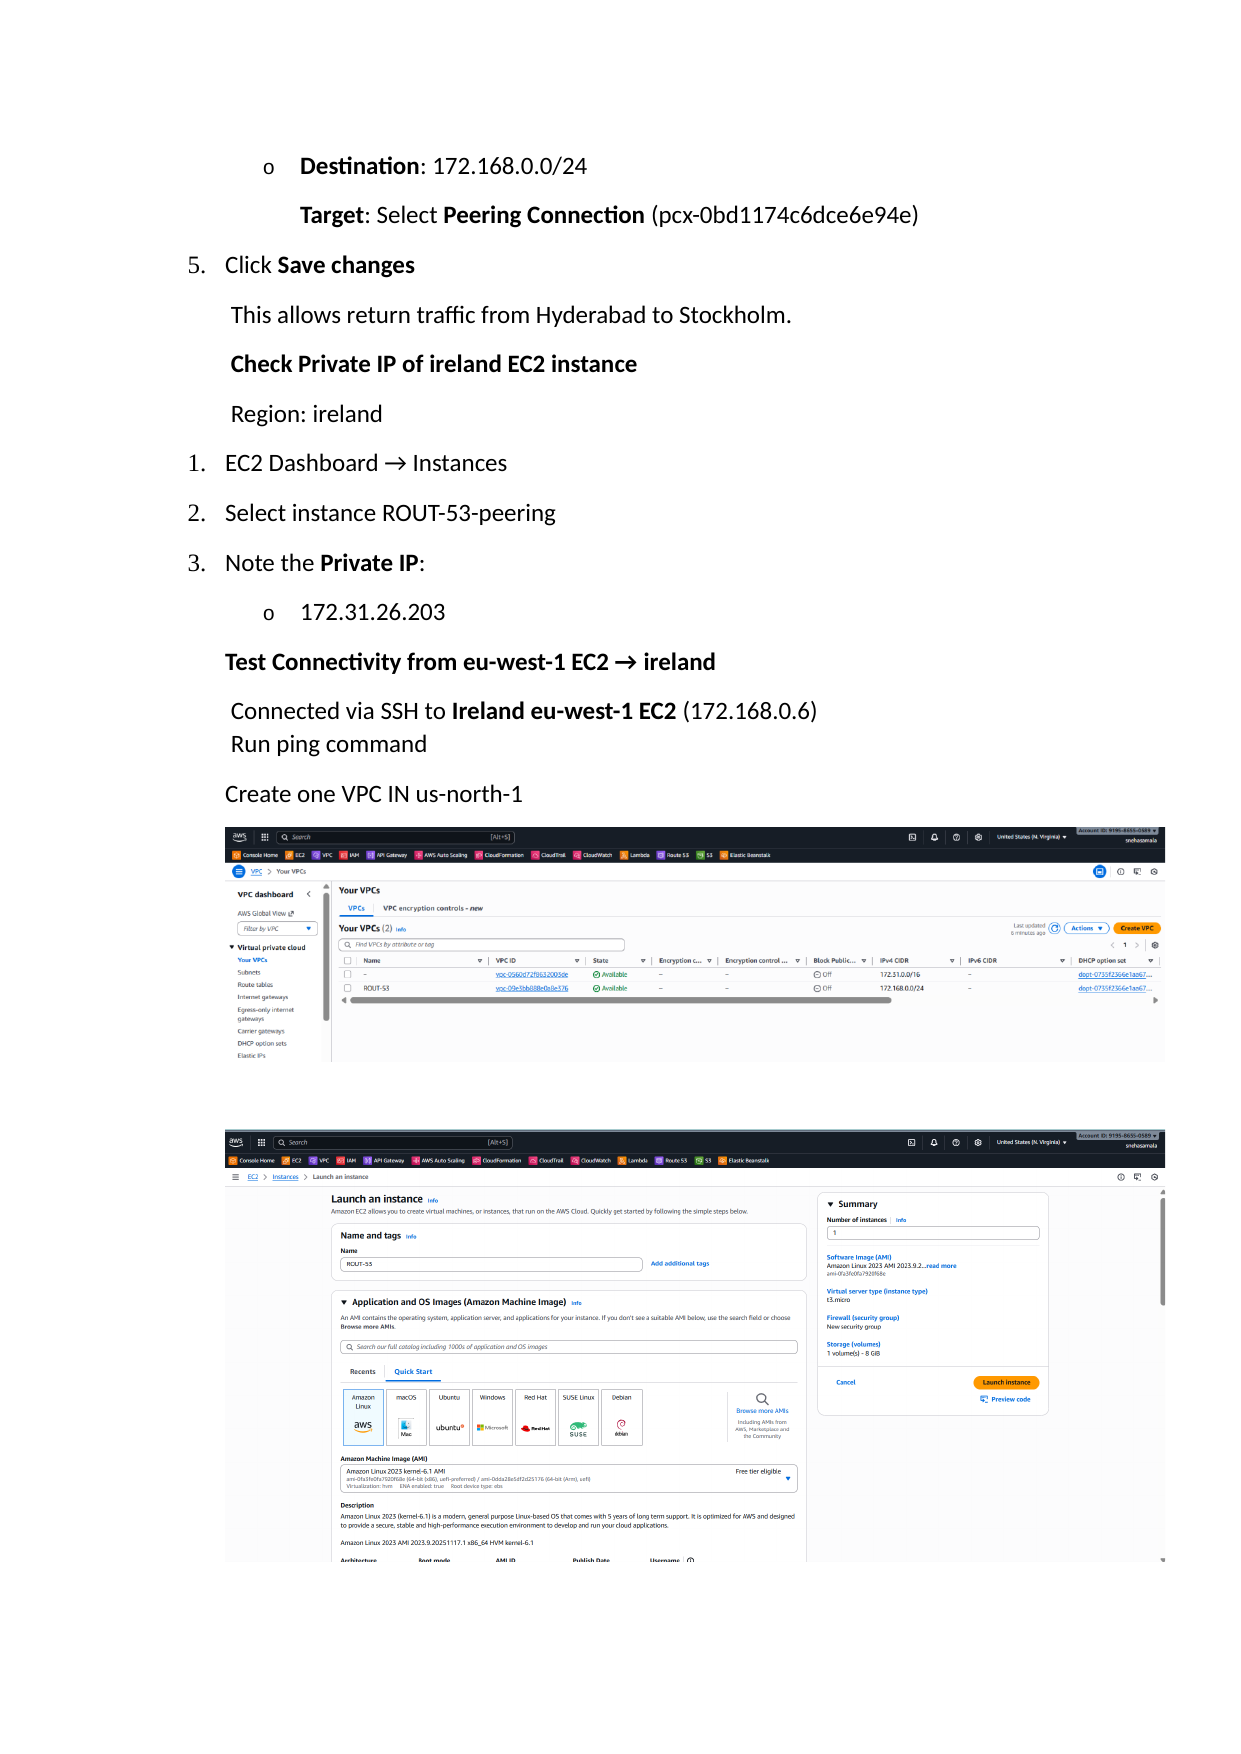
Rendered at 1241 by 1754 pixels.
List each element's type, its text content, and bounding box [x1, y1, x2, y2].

list Note the Private IP: [187, 547, 1090, 577]
text Create one VPC IN us-north-1 [225, 778, 1090, 808]
list Click Save changes [187, 249, 1090, 280]
list Select instance ROUT-53-peering [187, 497, 1090, 528]
text Region: ireland [225, 398, 1090, 428]
text This allows return traffic from Hyderabad to Stockholm. [225, 299, 1090, 329]
list EC2 Dashboard → Instances [187, 447, 1090, 478]
text Connected via SSH to Ireland eu-west-1 EC2 (172.168.0.6) Run ping command [225, 695, 1090, 759]
list Destination: 172.168.0.0/24 [262, 150, 1090, 181]
text Target: Select Peering Connection (pcx-0bd1174c6dce6e94e) [300, 199, 1090, 230]
picture [225, 1129, 1166, 1562]
text Test Connectivity from eu-west-1 EC2 → ireland [225, 646, 1090, 676]
picture [225, 827, 1166, 1062]
text Check Private IP of ireland EC2 instance [225, 348, 1090, 379]
list 172.31.26.203 [262, 596, 1090, 627]
